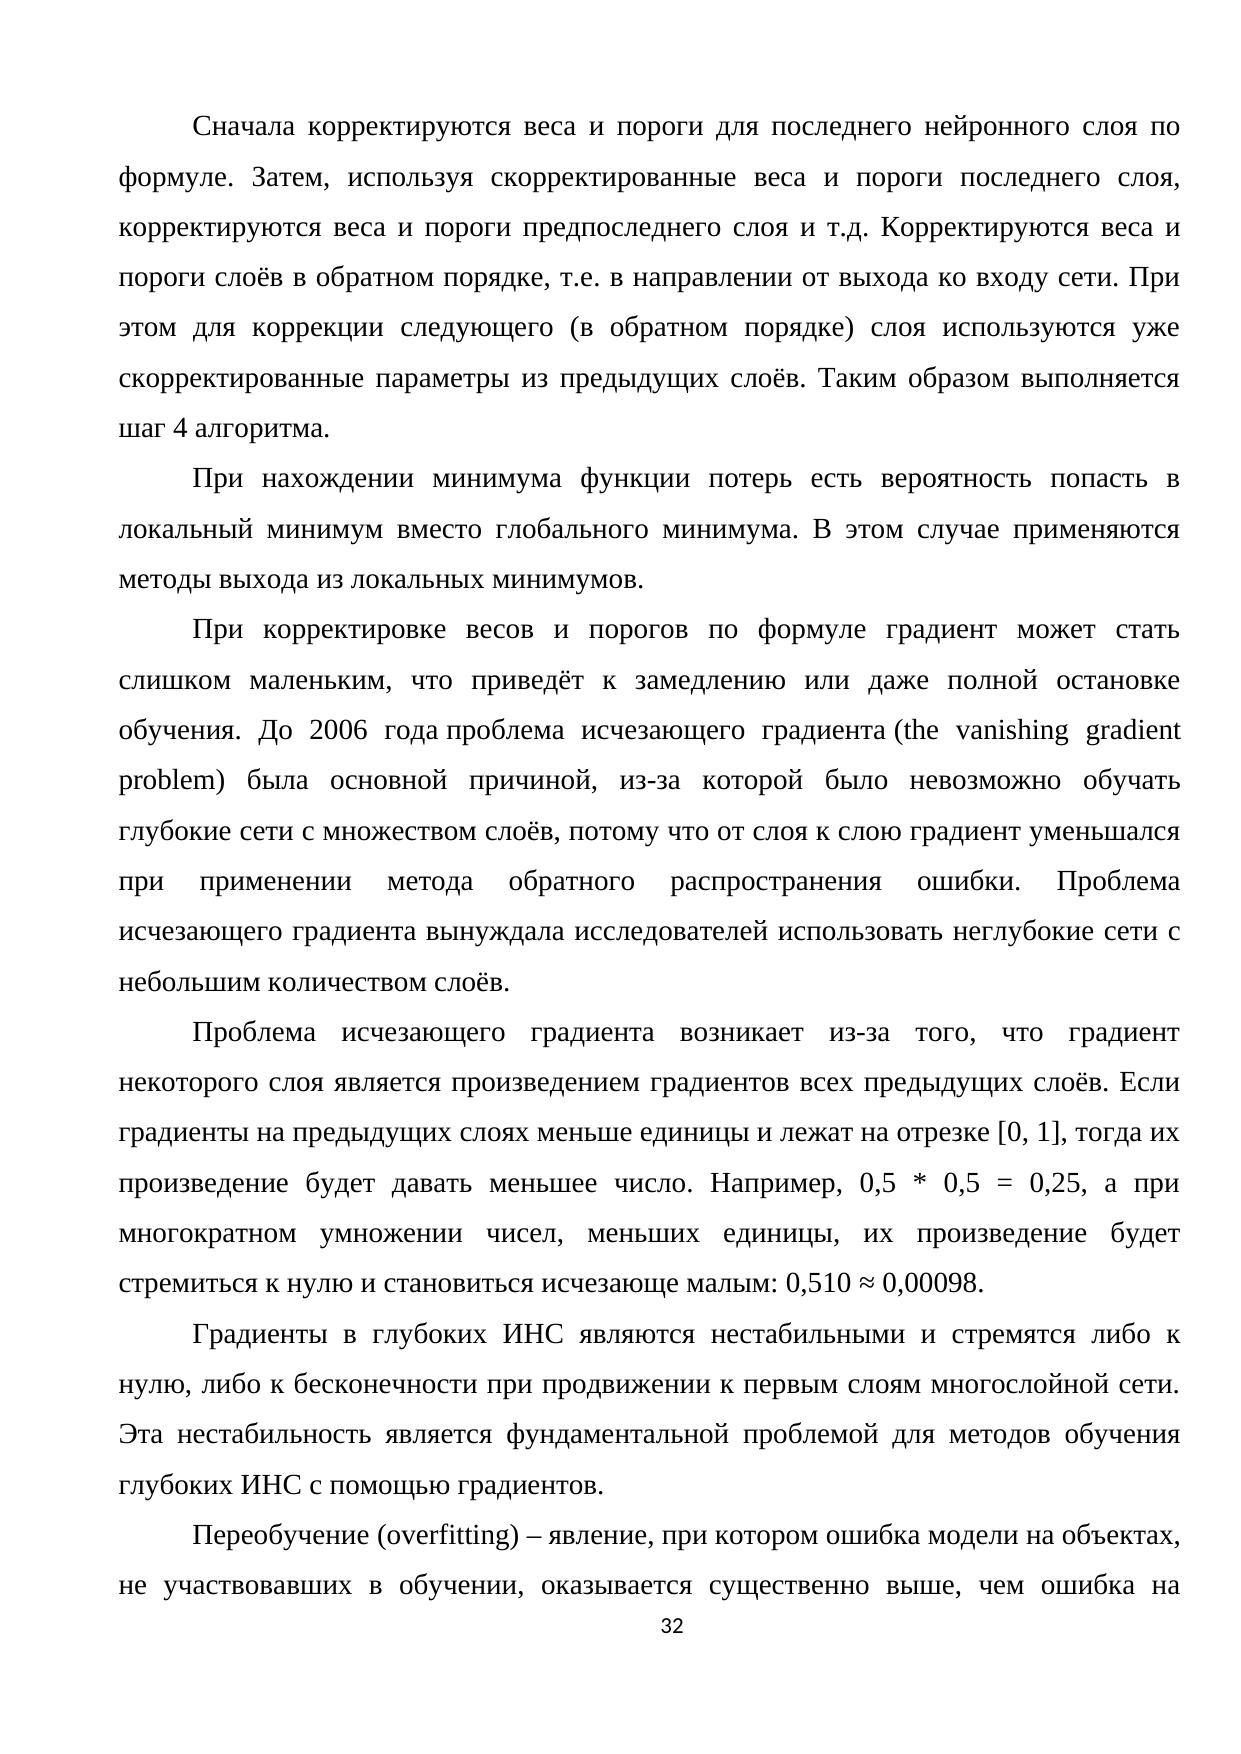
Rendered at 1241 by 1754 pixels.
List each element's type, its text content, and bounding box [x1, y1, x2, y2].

text При корректировке весов и порогов по формуле градиент может стать слишком маленьким, что приведёт к замедлению или даже полной остановке обучения. До 2006 года проблема исчезающего градиента (the vanishing gradient problem) была основной причиной, из-за которой было невозможно обучать глубокие сети с множеством слоёв, потому что от слоя к слою градиент уменьшался при применении метода обратного распространения ошибки. Проблема исчезающего градиента вынуждала исследователей использовать неглубокие сети с небольшим количеством слоёв. [118, 611, 1181, 997]
text Проблема исчезающего градиента возникает из-за того, что градиент некоторого слоя является произведением градиентов всех предыдущих слоёв. Если градиенты на предыдущих слоях меньше единицы и лежат на отрезке [0, 1], тогда их произведение будет давать меньшее число. Например, 0,5 * 0,5 = 0,25, а при многократном умножении чисел, меньших единицы, их произведение будет стремиться к нулю и становиться исчезающе малым: 0,510 ≈ 0,00098. [118, 1014, 1181, 1299]
text При нахождении минимума функции потерь есть вероятность попасть в локальный минимум вместо глобального минимума. В этом случае применяются методы выхода из локальных минимумов. [118, 461, 1181, 595]
text Cначала корректируются веса и пороги для последнего нейронного слоя по формуле. Затем, используя скорректированные веса и пороги последнего слоя, корректируются веса и пороги предпоследнего слоя и т.д. Корректируются веса и пороги слоёв в обратном порядке, т.е. в направлении от выхода ко входу сети. При этом для коррекции следующего (в обратном порядке) слоя используются уже скорректированные параметры из предыдущих слоёв. Таким образом выполняется шаг 4 алгоритма. [118, 108, 1181, 444]
text Градиенты в глубоких ИНС являются нестабильными и стремятся либо к нулю, либо к бесконечности при продвижении к первым слоям многослойной сети. Эта нестабильность является фундаментальной проблемой для методов обучения глубоких ИНС с помощью градиентов. [118, 1316, 1181, 1500]
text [118, 1517, 1181, 1601]
